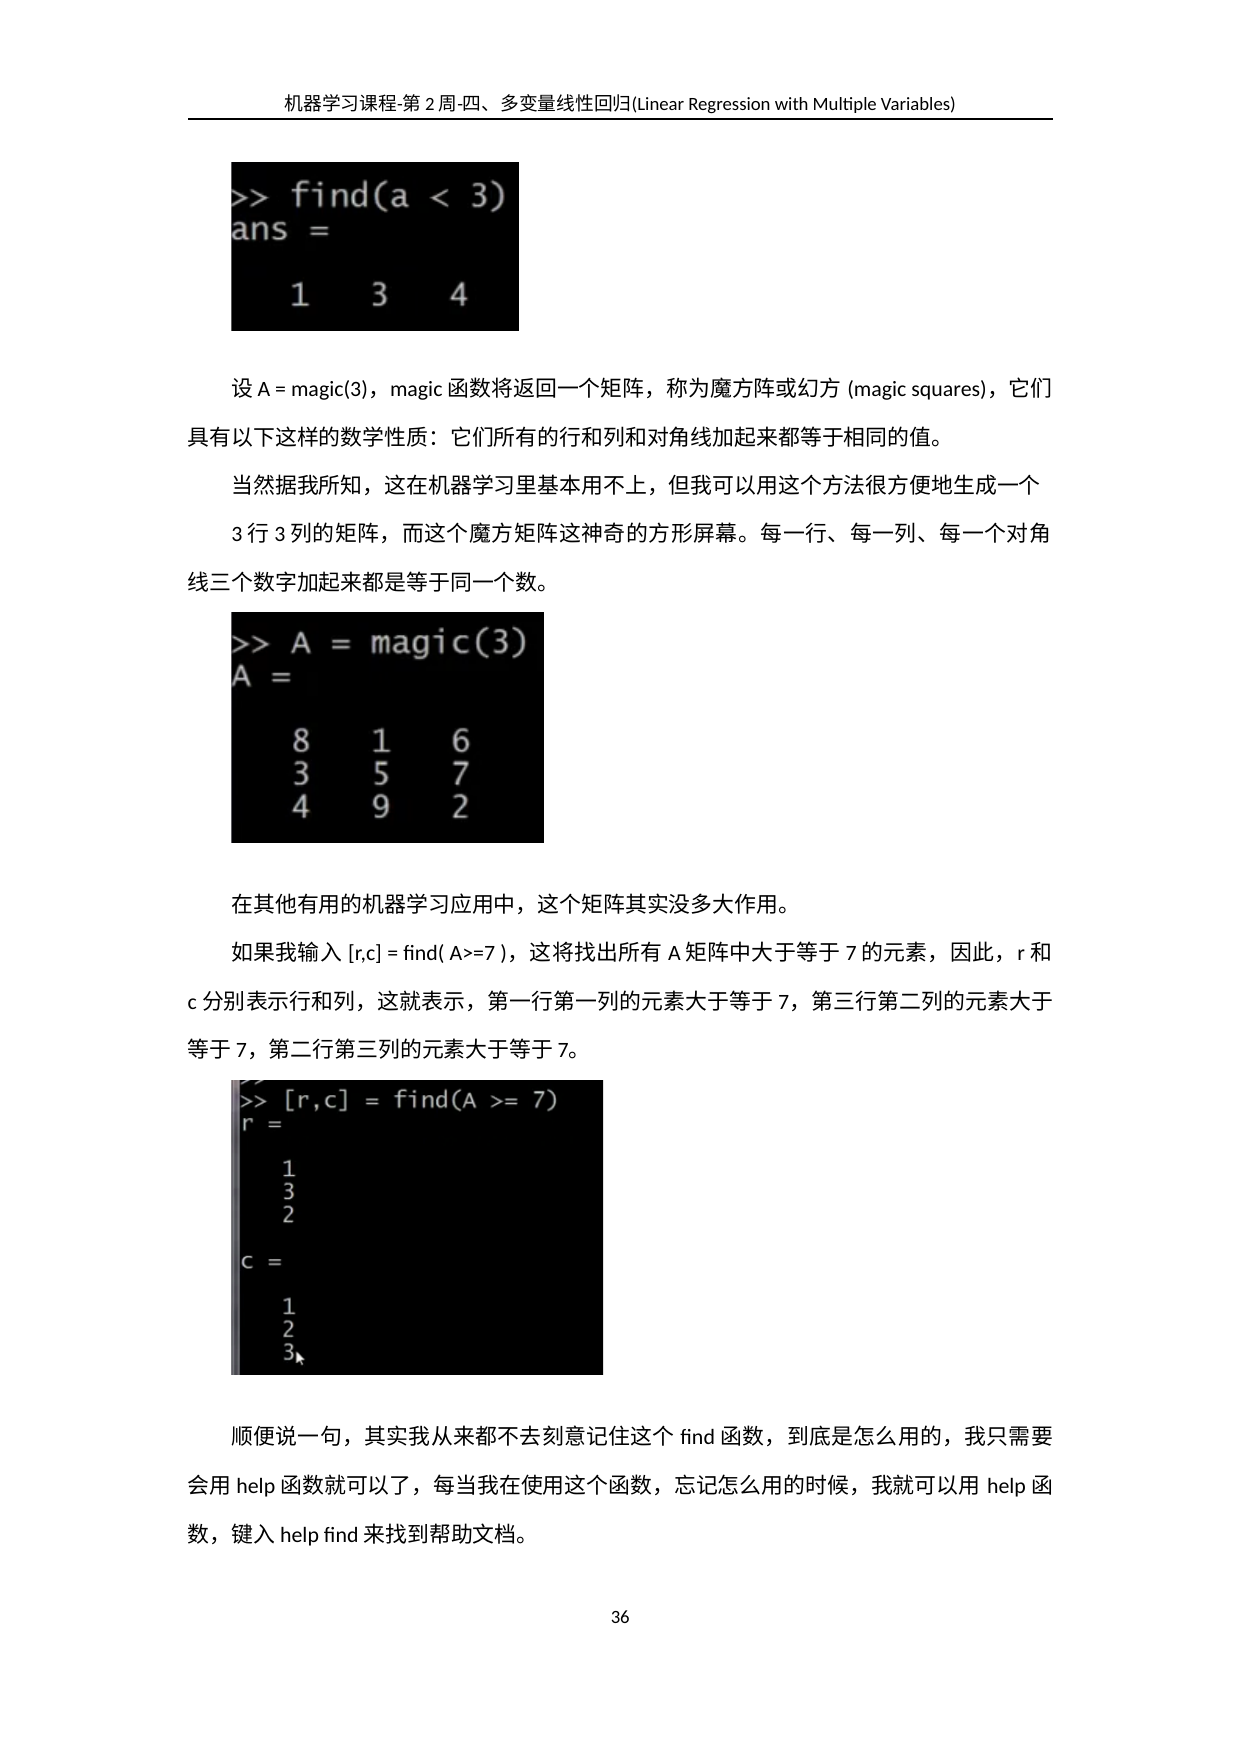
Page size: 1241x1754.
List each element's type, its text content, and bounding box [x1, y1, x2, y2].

text 如果我输入 [r,c] = find( A>=7 )，这将找出所有A矩阵中大于等于7的元素，因此，r 和 c 分别表示行和列，这就表示，第一行第一列的元素大于等于7，第三行第二列的元素大于等于7，第二行第三列的元素大于等于7。 [187, 934, 1053, 1064]
text 设A = magic(3)，magic 函数将返回一个矩阵，称为魔方阵或幻方 (magic squares)，它们具有以下这样的数学性质：它们所有的行和列和对角线加起来都等于相同的值。 [187, 370, 1053, 452]
text 顺便说一句，其实我从来都不去刻意记住这个 find 函数，到底是怎么用的，我只需要会用 help 函数就可以了，每当我在使用这个函数，忘记怎么用的时候，我就可以用 help 函数，键入 help find 来找到帮助文档。 [187, 1419, 1053, 1549]
picture [231, 612, 544, 843]
picture [231, 1080, 604, 1375]
picture [231, 162, 519, 331]
text 在其他有用的机器学习应用中，这个矩阵其实没多大作用。 [187, 886, 1053, 919]
text 当然据我所知，这在机器学习里基本用不上，但我可以用这个方法很方便地生成一个 [187, 467, 1053, 500]
text 3行3列的矩阵，而这个魔方矩阵这神奇的方形屏幕。每一行、每一列、每一个对角线三个数字加起来都是等于同一个数。 [187, 516, 1053, 597]
